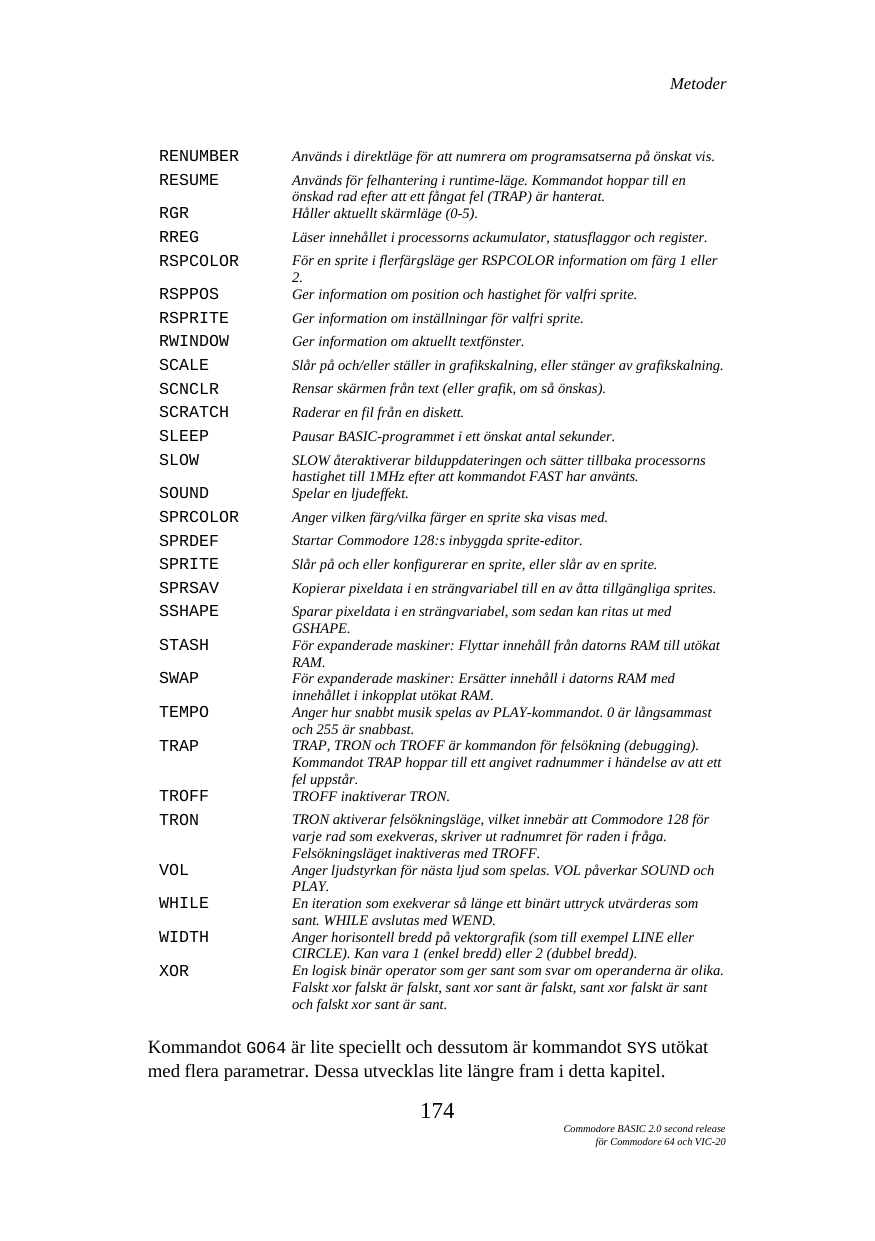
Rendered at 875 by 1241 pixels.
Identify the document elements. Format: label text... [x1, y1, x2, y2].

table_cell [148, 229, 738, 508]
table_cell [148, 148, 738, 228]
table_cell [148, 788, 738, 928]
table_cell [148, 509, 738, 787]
text Kommandot GO64 är lite speciellt och dessutom är kommandot SYS utökat med flera parametrar. Dessa utvecklas lite längre fram i detta kapitel. [148, 1012, 726, 1081]
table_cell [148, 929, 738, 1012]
